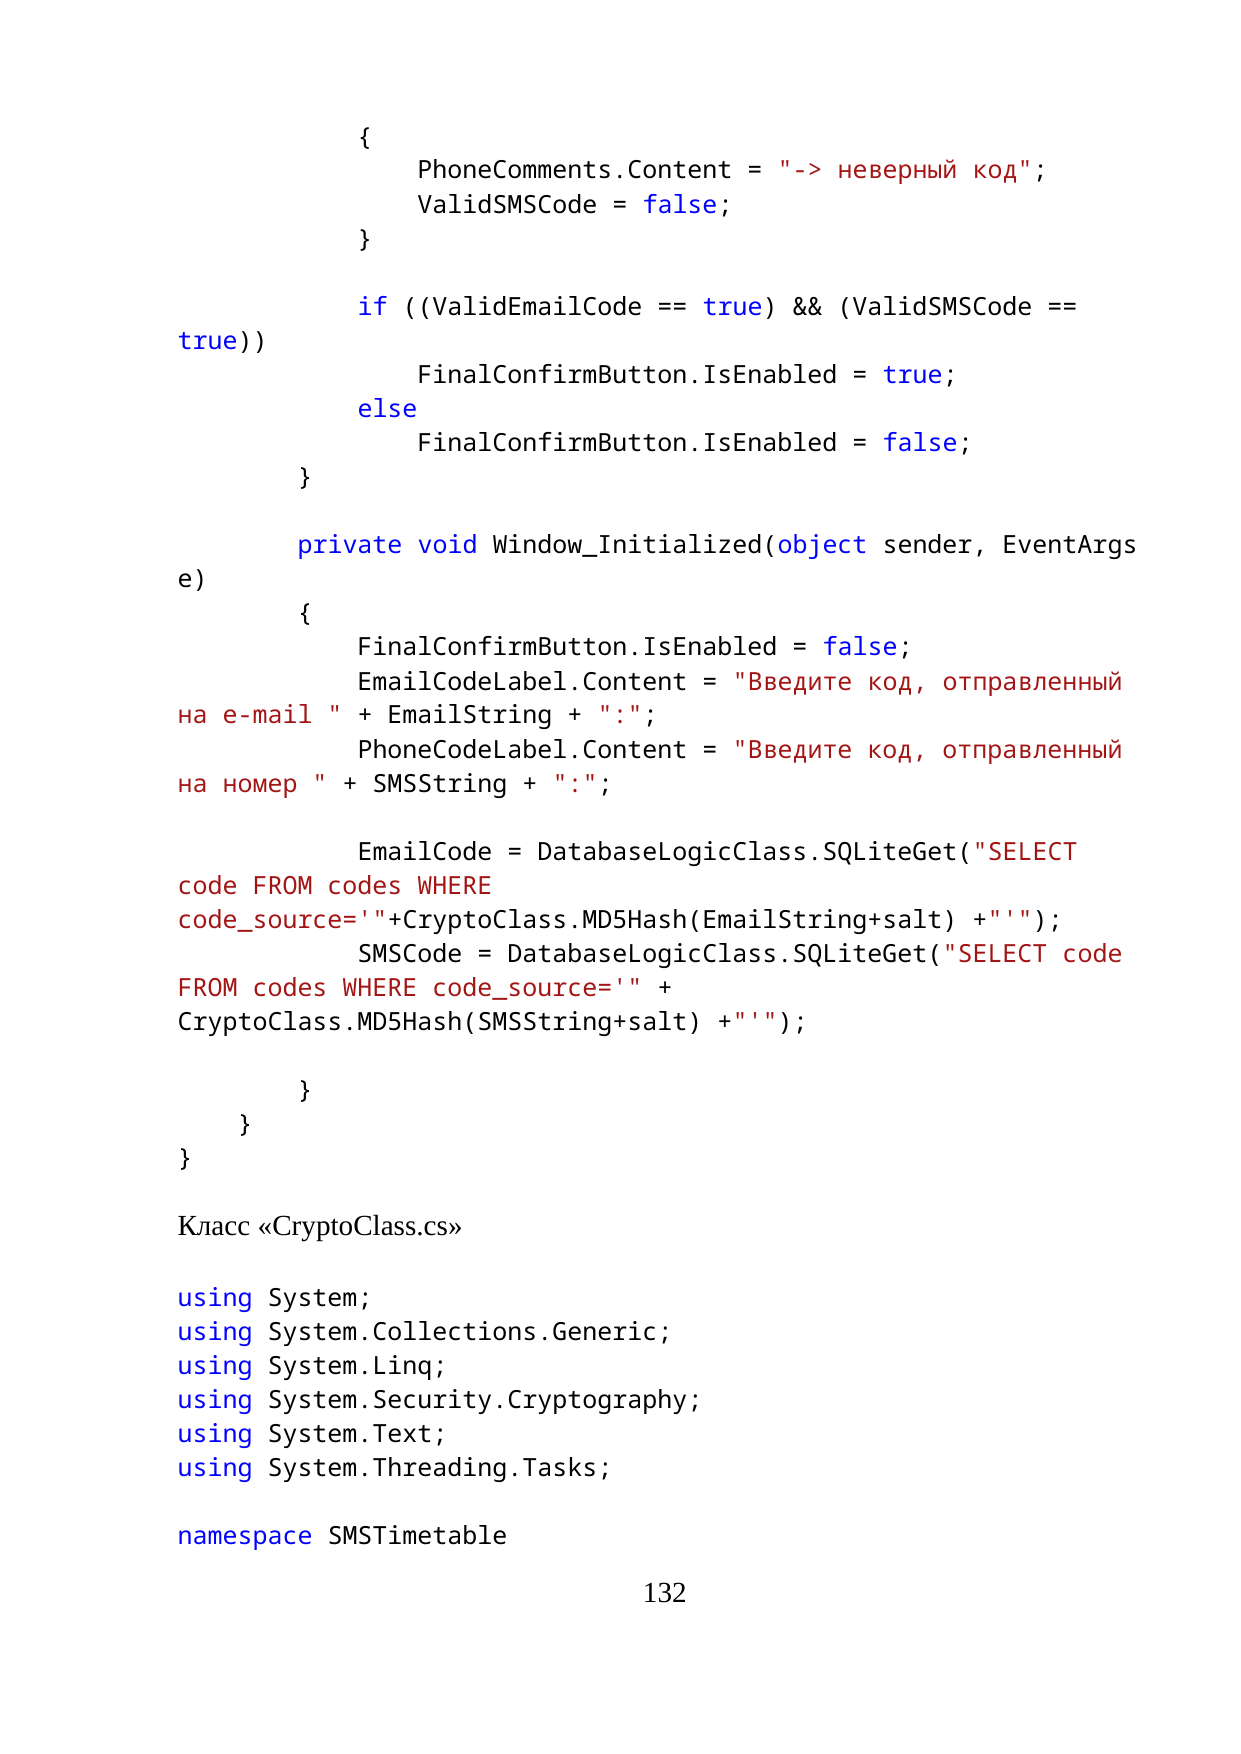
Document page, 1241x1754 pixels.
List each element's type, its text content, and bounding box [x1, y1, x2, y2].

text PhoneComments.Content = "-> неверный код"; [177, 152, 1152, 186]
text using System.Collections.Generic; [177, 1313, 1152, 1347]
text else [177, 391, 1152, 425]
text if ((ValidEmailCode == true) && (ValidSMSCode == true)) [177, 288, 1152, 357]
text FinalConfirmButton.IsEnabled = false; [177, 629, 1152, 663]
text SMSCode = DatabaseLogicClass.SQLiteGet("SELECT code FROM codes WHERE code_source='" + CryptoClass.MD5Hash(SMSString+salt) +"'"); [177, 936, 1152, 1038]
text Класс «CryptoClass.cs» [177, 1208, 1152, 1242]
text using System.Security.Cryptography; [177, 1381, 1152, 1416]
text FinalConfirmButton.IsEnabled = false; [177, 425, 1152, 459]
text using System; [177, 1279, 1152, 1313]
text } [177, 220, 1152, 254]
text private void Window_Initialized(object sender, EventArgs e) [177, 527, 1152, 595]
text namespace SMSTimetable [177, 1518, 1152, 1552]
text { [177, 118, 1152, 152]
text EmailCodeLabel.Content = "Введите код, отправленный на e-mail " + EmailString + ":"; [177, 663, 1152, 731]
text } [177, 1072, 1152, 1106]
text using System.Linq; [177, 1347, 1152, 1381]
text { [177, 595, 1152, 629]
text using System.Threading.Tasks; [177, 1449, 1152, 1484]
text } [177, 1140, 1152, 1174]
text } [177, 1106, 1152, 1140]
text EmailCode = DatabaseLogicClass.SQLiteGet("SELECT code FROM codes WHERE code_source='"+CryptoClass.MD5Hash(EmailString+salt) +"'"); [177, 833, 1152, 936]
text using System.Text; [177, 1416, 1152, 1449]
text PhoneCodeLabel.Content = "Введите код, отправленный на номер " + SMSString + ":"; [177, 731, 1152, 799]
text FinalConfirmButton.IsEnabled = true; [177, 357, 1152, 391]
text } [177, 459, 1152, 493]
text ValidSMSCode = false; [177, 186, 1152, 220]
